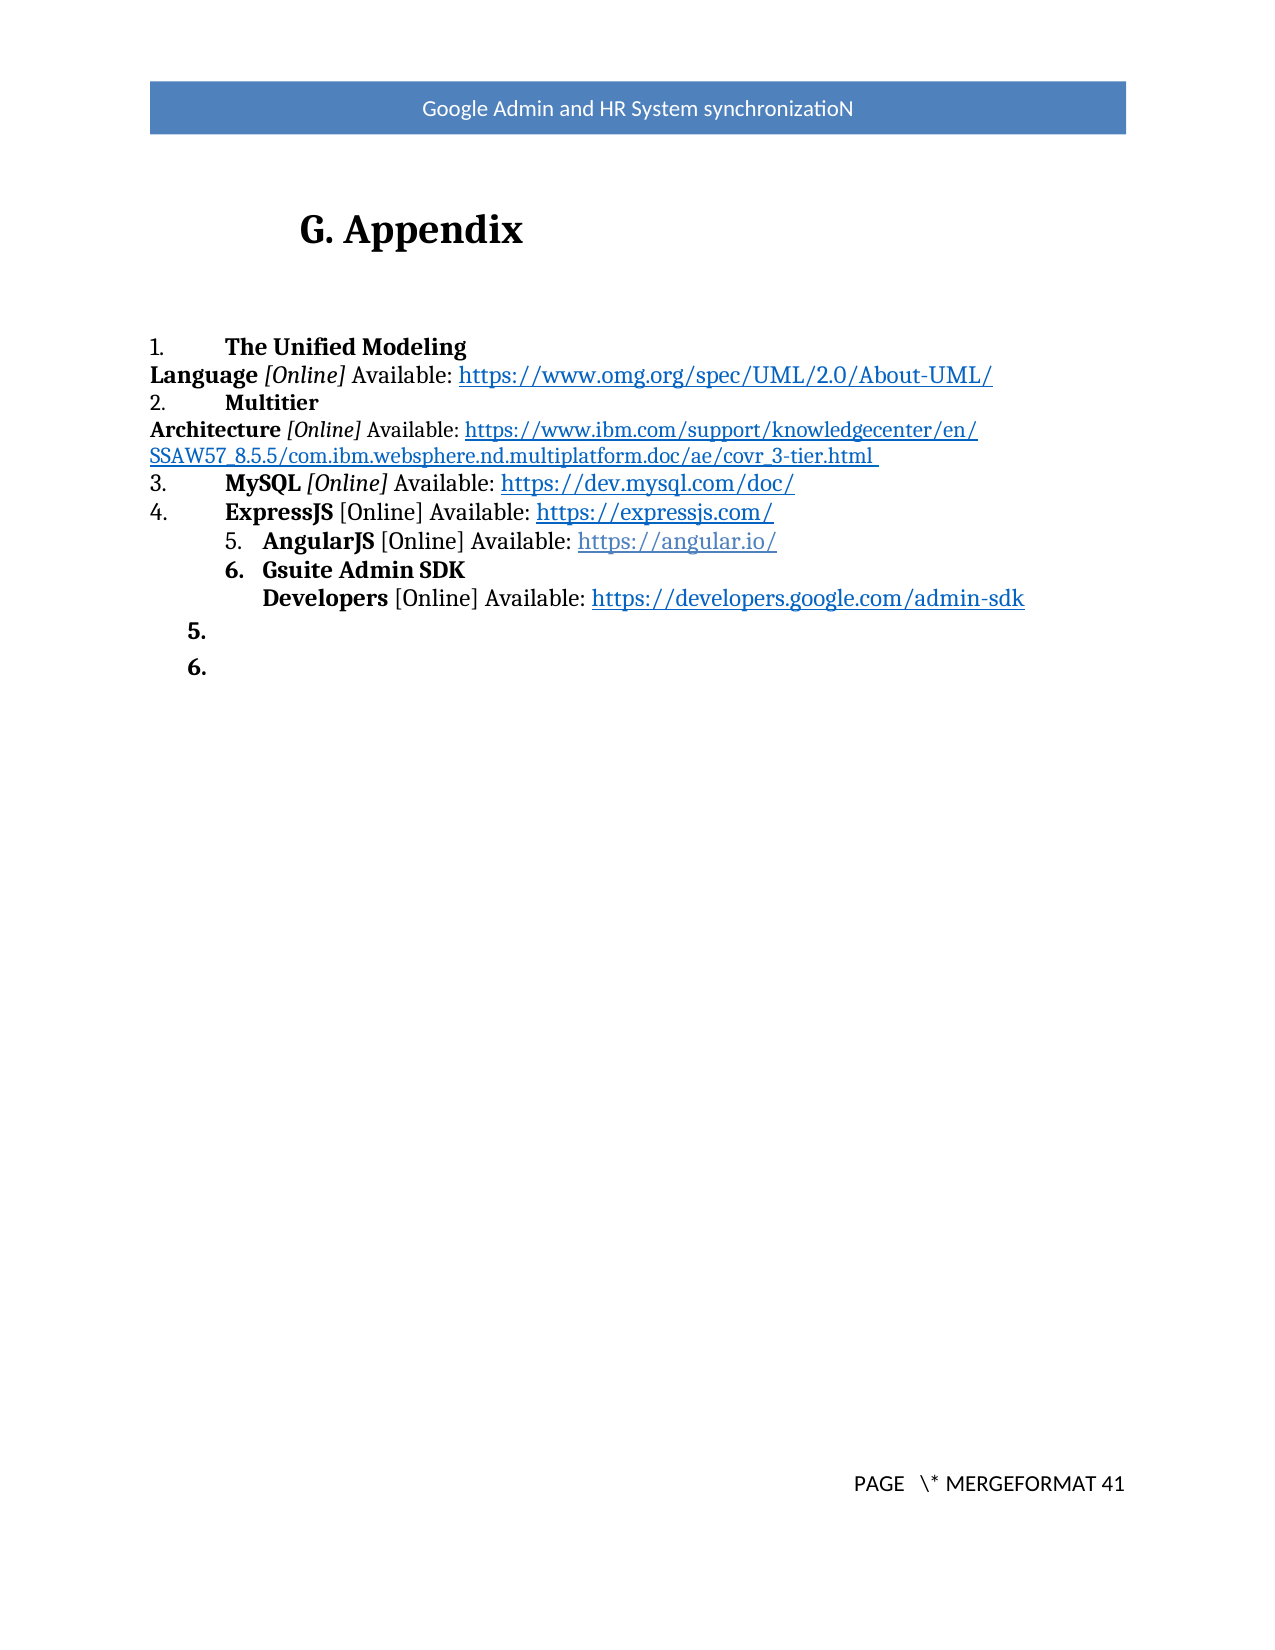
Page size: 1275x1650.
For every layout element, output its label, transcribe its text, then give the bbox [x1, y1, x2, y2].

subtitle G. Appendix [187, 206, 1125, 254]
list AngularJS [Online] Available: https://angular.io/ [225, 527, 1125, 556]
list The Unified Modeling Language [Online] Available: https://www.omg.org/spec/UML/2.0/About-UML/ [150, 333, 1125, 390]
list MySQL [Online] Available: https://dev.mysql.com/doc/ [150, 469, 1125, 498]
list Multitier Architecture [Online] Available: https://www.ibm.com/support/knowledgecenter/en/SSAW57_8.5.5/com.ibm.websphere.nd.multiplatform.doc/ae/covr_3-tier.html [150, 390, 1125, 469]
list Gsuite Admin SDK Developers [Online] Available: https://developers.google.com/admin-sdk [225, 556, 1125, 613]
list ExpressJS [Online] Available: https://expressjs.com/ [150, 498, 1125, 527]
